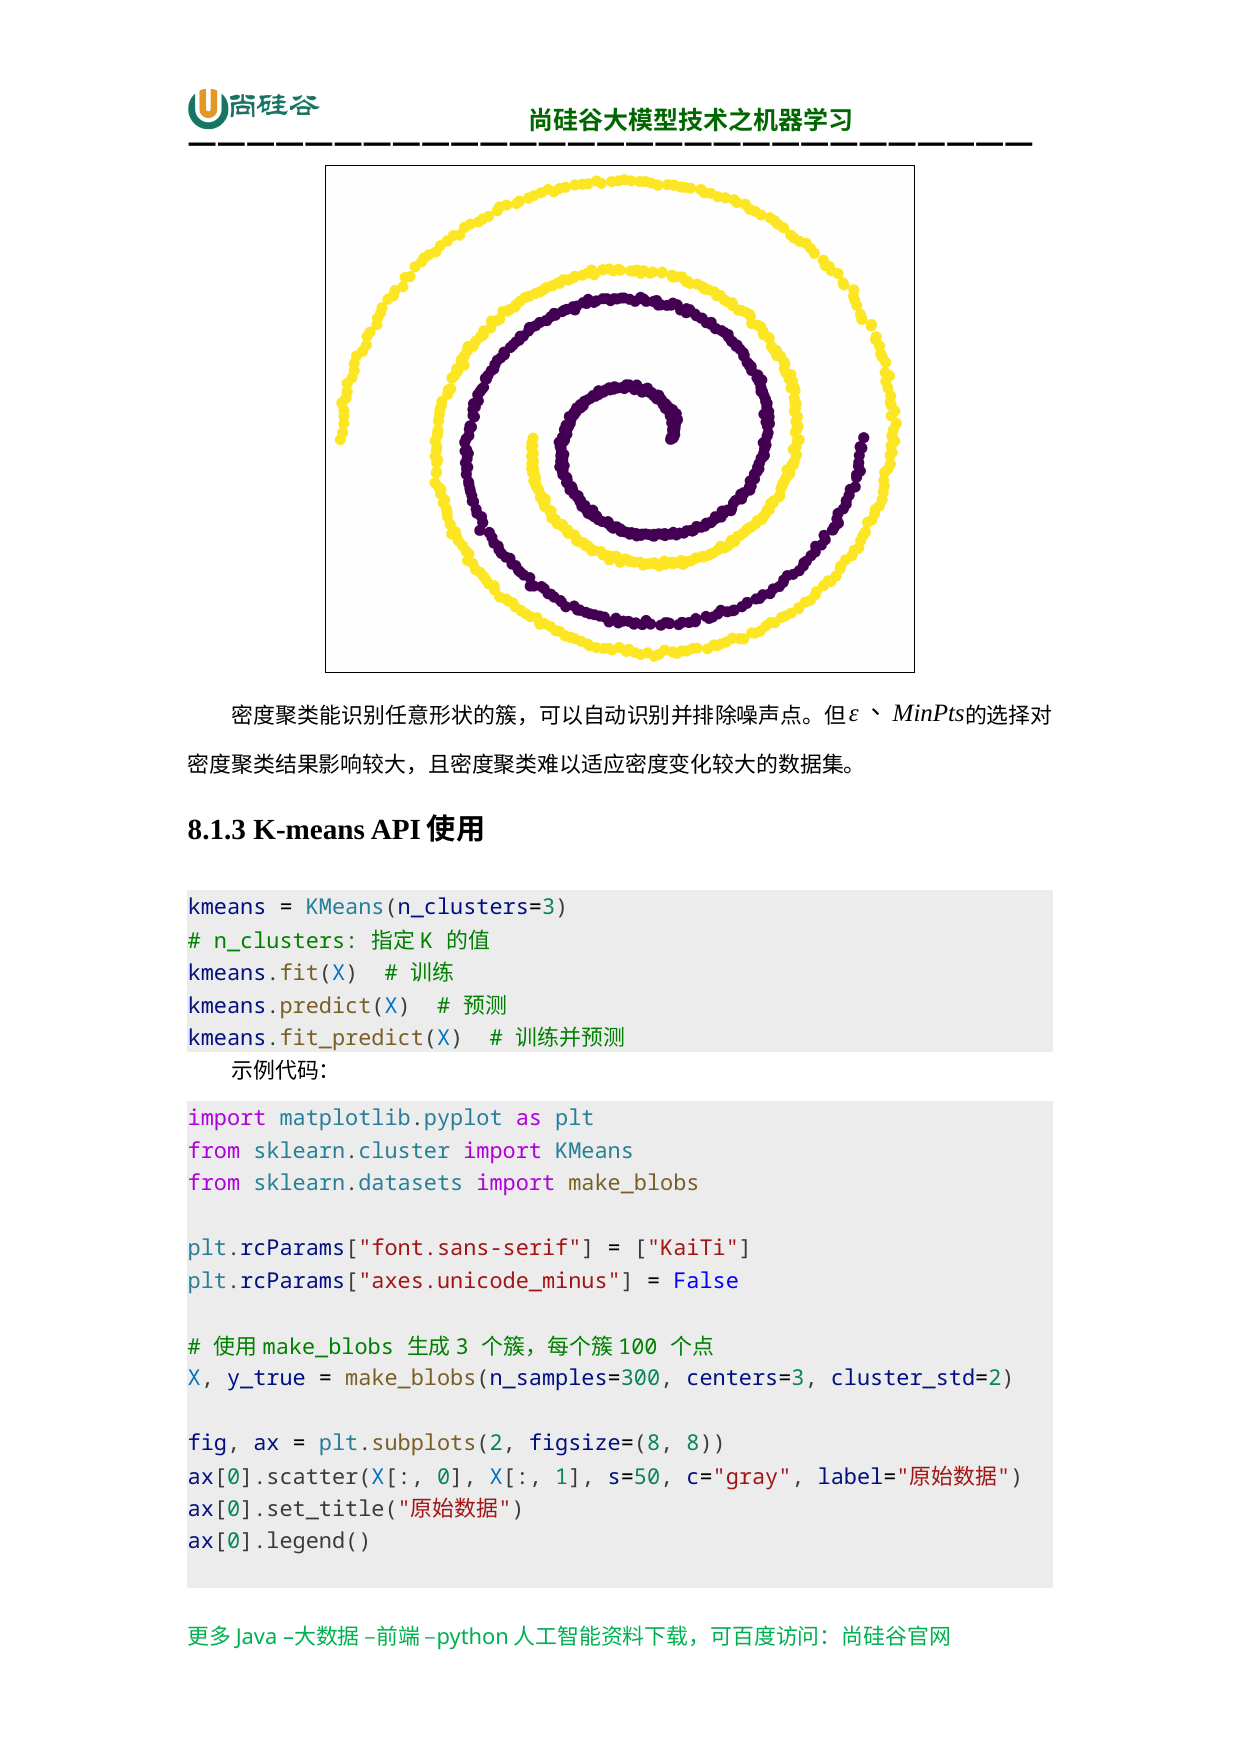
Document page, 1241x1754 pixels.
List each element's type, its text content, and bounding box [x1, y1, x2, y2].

text K-means API使用 [187, 794, 1053, 859]
text kmeans = KMeans(n_clusters=3) [187, 890, 1053, 922]
text kmeans.fit(X) # 训练 [187, 955, 1053, 987]
text from sklearn.cluster import KMeans [187, 1133, 1053, 1166]
text ax[0].legend() [187, 1523, 1053, 1556]
text ax[0].set_title("原始数据") [187, 1491, 1053, 1523]
text import matplotlib.pyplot as plt [187, 1101, 1053, 1133]
text ax[0].scatter(X[:, 0], X[:, 1], s=50, c="gray", label="原始数据") [187, 1458, 1053, 1491]
picture [187, 88, 321, 130]
text # 使用 make_blobs 生成 3 个簇，每个簇 100 个点 [187, 1328, 1053, 1361]
text # n_clusters: 指定 K 的值 [187, 922, 1053, 955]
text kmeans.predict(X) # 预测 [187, 987, 1053, 1020]
picture [326, 166, 914, 672]
text plt.rcParams["axes.unicode_minus"] = False [187, 1263, 1053, 1296]
text fig, ax = plt.subplots(2, figsize=(8, 8)) [187, 1426, 1053, 1458]
text plt.rcParams["font.sans-serif"] = ["KaiTi"] [187, 1231, 1053, 1263]
text 密度聚类能识别任意形状的簇，可以自动识别并排除噪声点。但的选择对密度聚类结果影响较大，且密度聚类难以适应密度变化较大的数据集。 [187, 697, 1053, 779]
text from sklearn.datasets import make_blobs [187, 1166, 1053, 1198]
text X, y_true = make_blobs(n_samples=300, centers=3, cluster_std=2) [187, 1361, 1053, 1393]
text kmeans.fit_predict(X) # 训练并预测 [187, 1020, 1053, 1052]
text 示例代码： [187, 1052, 1053, 1085]
